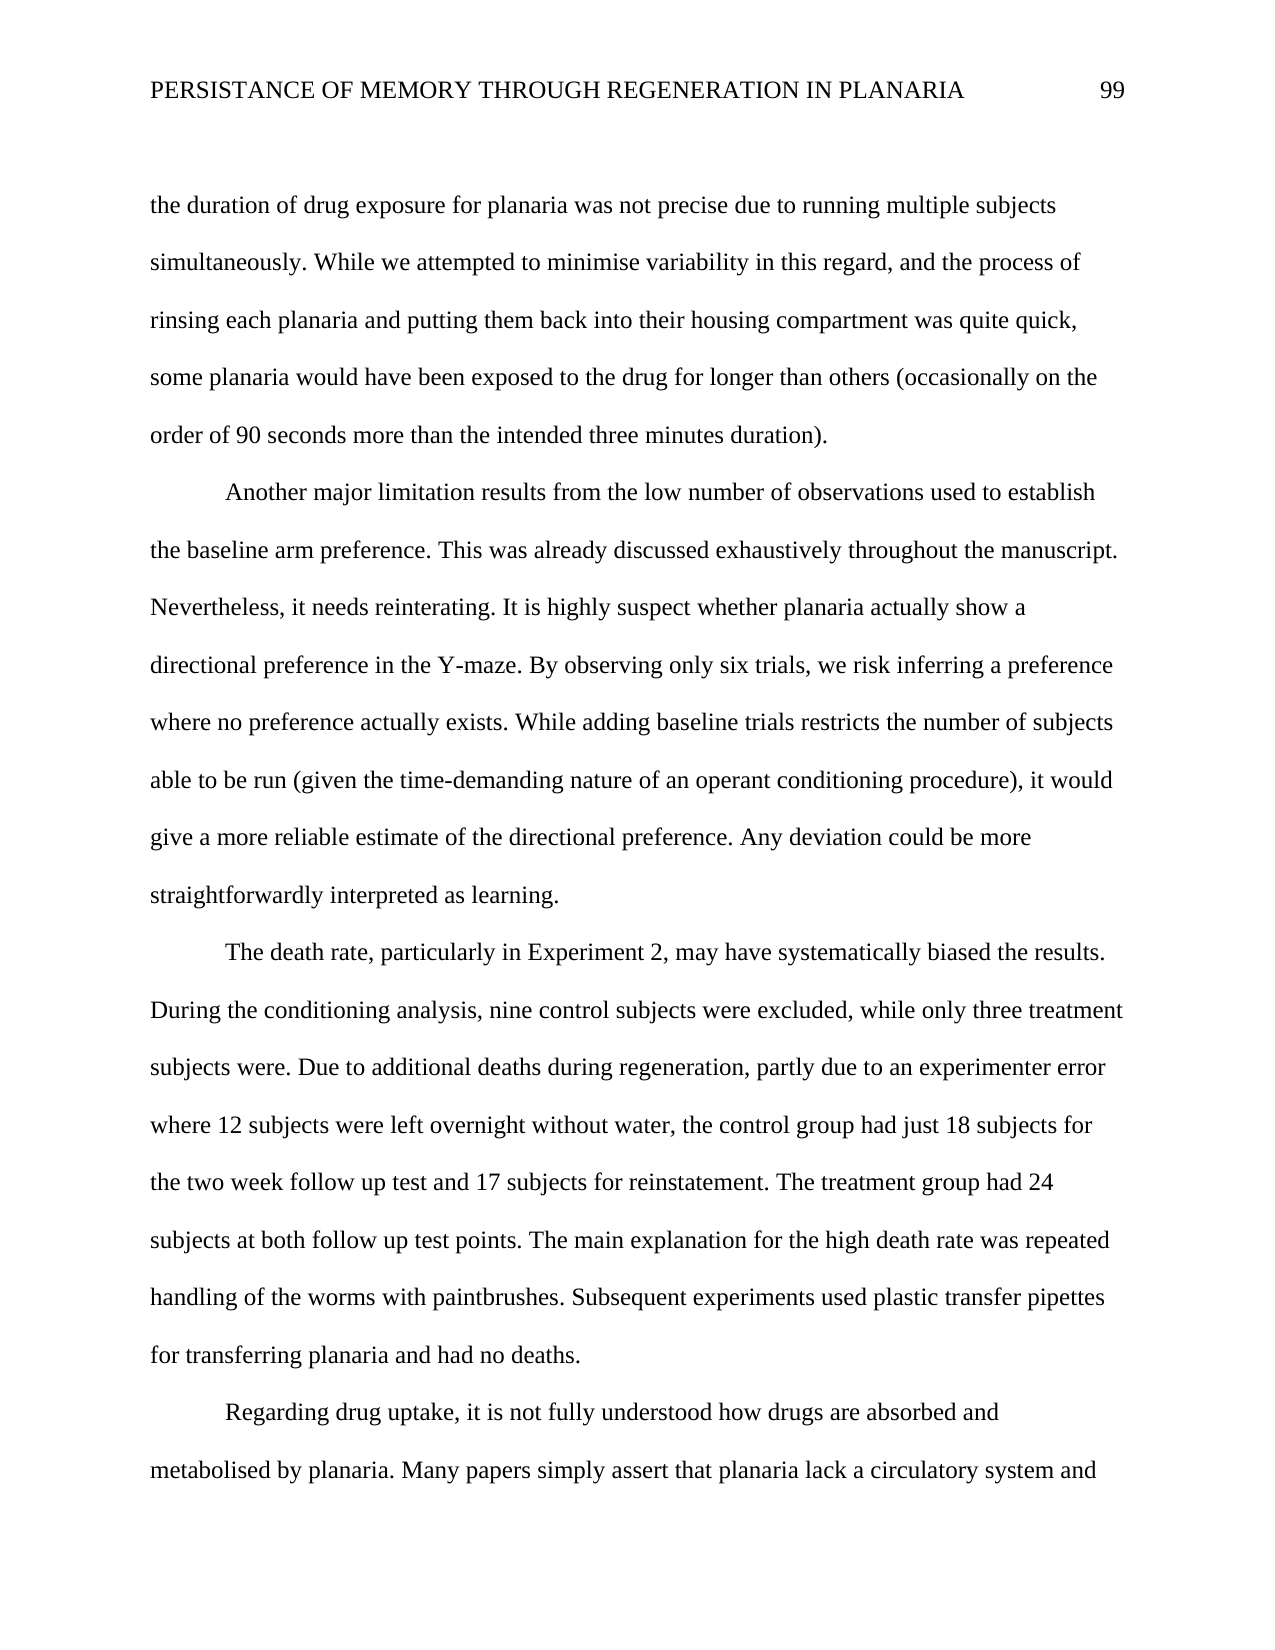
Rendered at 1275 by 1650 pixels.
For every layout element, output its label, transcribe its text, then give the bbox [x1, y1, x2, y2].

text Another major limitation results from the low number of observations used to establish the baseline arm preference. This was already discussed exhaustively throughout the manuscript. Nevertheless, it needs reinterating. It is highly suspect whether planaria actually show a directional preference in the Y-maze. By observing only six trials, we risk inferring a preference where no preference actually exists. While adding baseline trials restricts the number of subjects able to be run (given the time-demanding nature of an operant conditioning procedure), it would give a more reliable estimate of the directional preference. Any deviation could be more straightforwardly interpreted as learning. [150, 477, 1125, 909]
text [150, 1397, 1125, 1484]
text The death rate, particularly in Experiment 2, may have systematically biased the results. During the conditioning analysis, nine control subjects were excluded, while only three treatment subjects were. Due to additional deaths during regeneration, partly due to an experimenter error where 12 subjects were left overnight without water, the control group had just 18 subjects for the two week follow up test and 17 subjects for reinstatement. The treatment group had 24 subjects at both follow up test points. The main explanation for the high death rate was repeated handling of the worms with paintbrushes. Subsequent experiments used plastic transfer pipettes for transferring planaria and had no deaths. [150, 937, 1125, 1369]
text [150, 190, 1125, 449]
